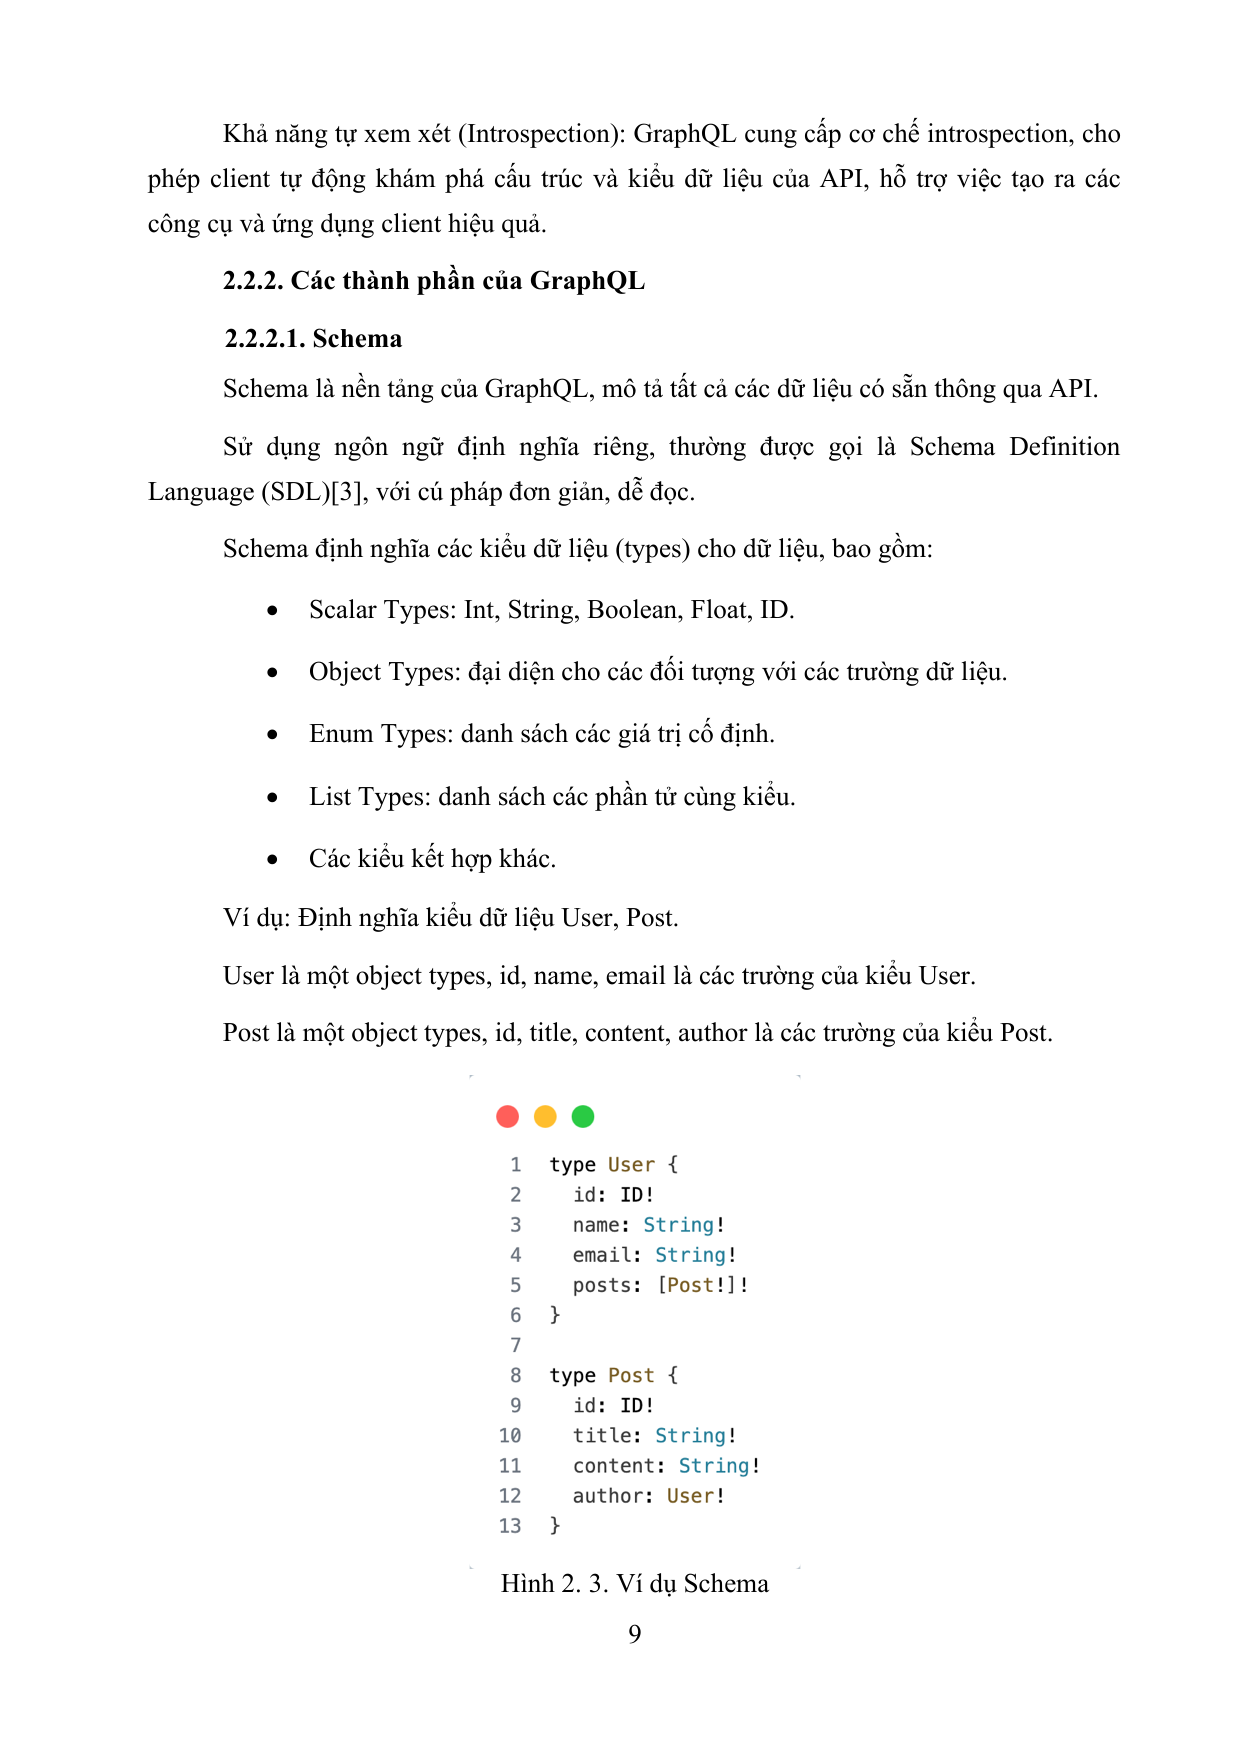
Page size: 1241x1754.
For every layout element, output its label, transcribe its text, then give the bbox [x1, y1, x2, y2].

text Khả năng tự xem xét (Introspection): GraphQL cung cấp cơ chế introspection, cho phép client tự động khám phá cấu trúc và kiểu dữ liệu của API, hỗ trợ việc tạo ra các công cụ và ứng dụng client hiệu quả. [148, 118, 1122, 238]
text User là một object types, id, name, email là các trường của kiểu User. [148, 960, 1122, 990]
text Schema là nền tảng của GraphQL, mô tả tất cả các dữ liệu có sẵn thông qua API. [148, 374, 1122, 404]
text Ví dụ: Định nghĩa kiểu dữ liệu User, Post. [148, 903, 1122, 933]
list Enum Types: danh sách các giá trị cố định. [266, 716, 1122, 749]
text Post là một object types, id, title, content, author là các trường của kiểu Post. [148, 1018, 1122, 1048]
list Object Types: đại diện cho các đối tượng với các trường dữ liệu. [266, 653, 1122, 687]
list Các kiểu kết hợp khác. [266, 840, 1122, 873]
list List Types: danh sách các phần tử cùng kiểu. [266, 778, 1122, 811]
text Sử dụng ngôn ngữ định nghĩa riêng, thường được gọi là Schema Definition Language (SDL)[3], với cú pháp đơn giản, dễ đọc. [148, 431, 1122, 506]
list Scalar Types: Int, String, Boolean, Float, ID. [266, 591, 1122, 624]
text Schema [224, 323, 1122, 353]
picture [469, 1075, 801, 1569]
text Schema định nghĩa các kiểu dữ liệu (types) cho dữ liệu, bao gồm: [148, 534, 1122, 564]
text Hình 2. 3. Ví dụ Schema [148, 1568, 1122, 1598]
text Các thành phần của GraphQL [223, 266, 1122, 296]
